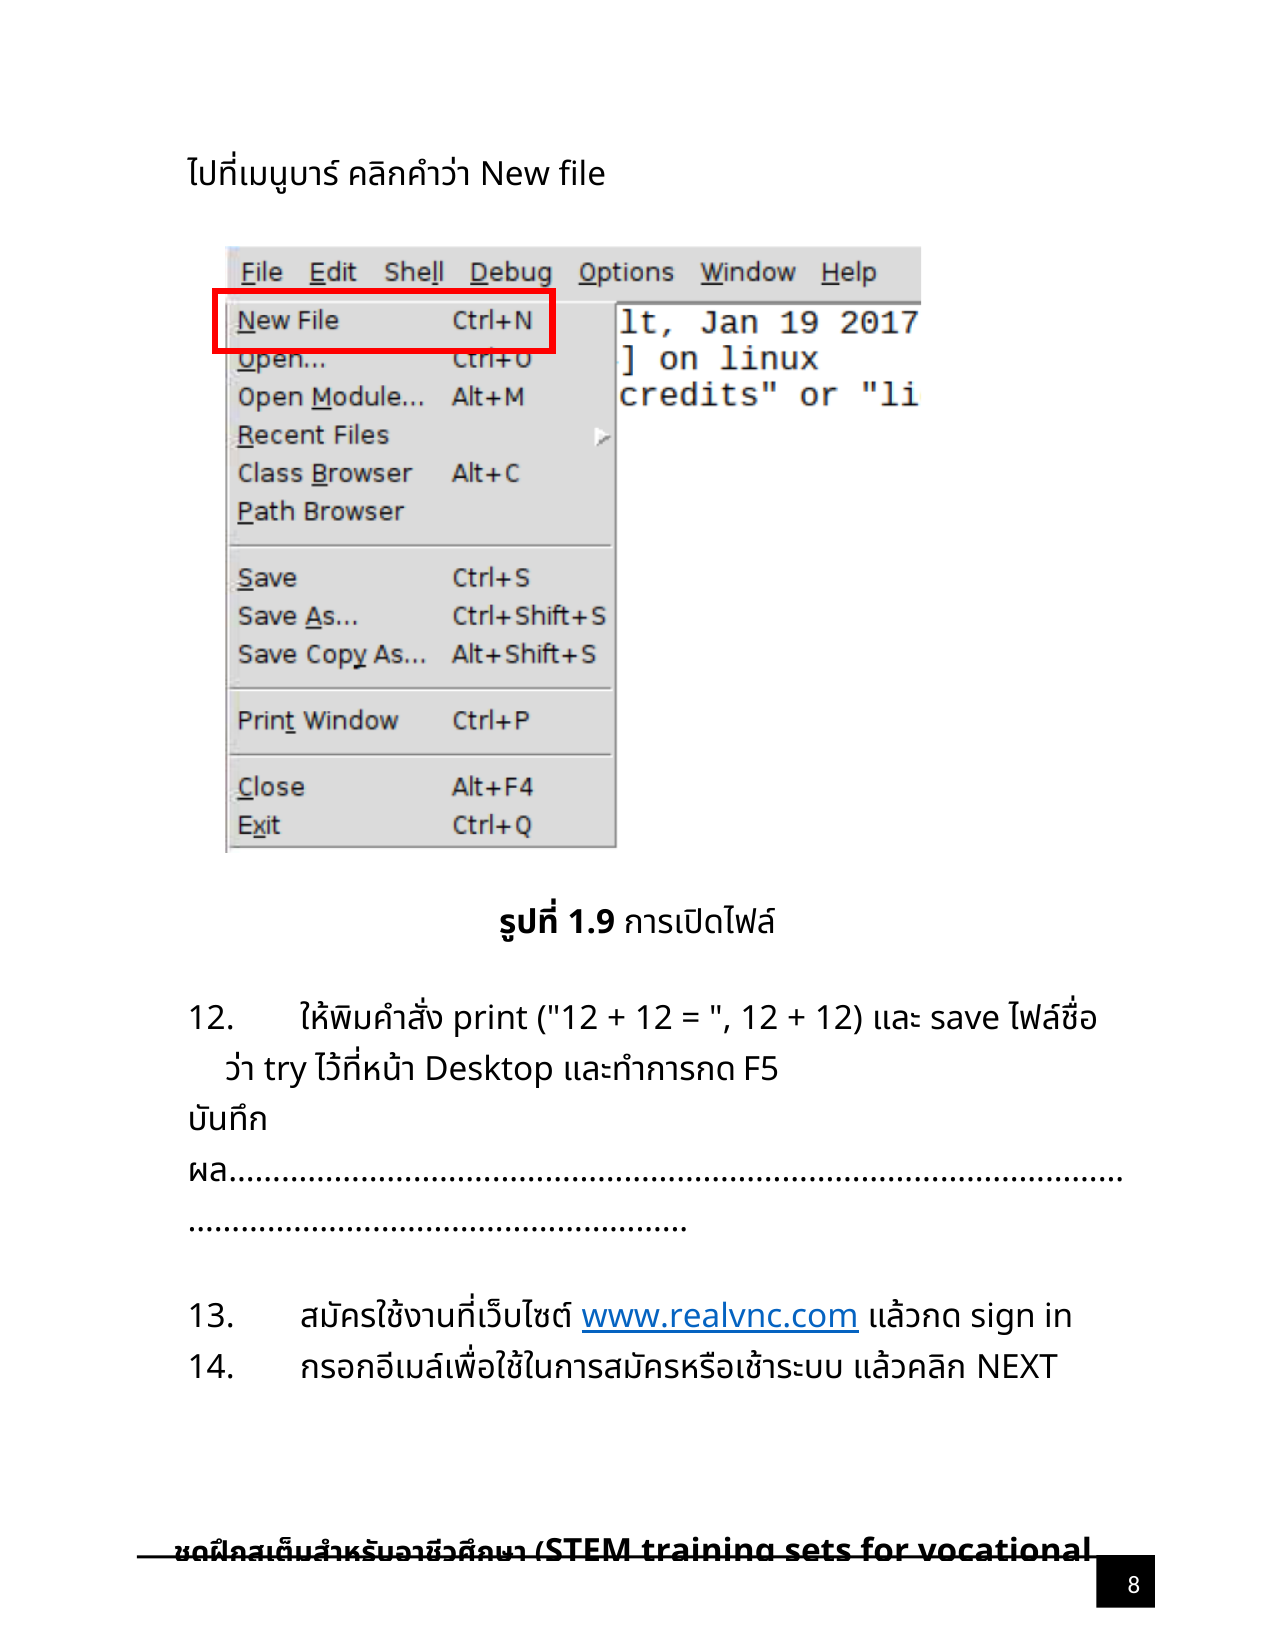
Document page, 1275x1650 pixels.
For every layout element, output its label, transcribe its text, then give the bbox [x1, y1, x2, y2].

text ไปที่เมนูบาร์ คลิกคำว่า New file [187, 150, 1125, 201]
list สมัครใช้งานที่เว็บไซต์ www.realvnc.com แล้วกด sign in [187, 1292, 867, 1342]
picture [225, 294, 549, 348]
text รูปที่ 1.9 การเปิดไฟล์ [150, 898, 1125, 948]
picture [225, 246, 922, 853]
list กรอกอีเมล์เพื่อใช้ในการสมัครหรือเช้าระบบ แล้วคลิก NEXT [187, 1342, 1125, 1393]
text บันทึกผล…………………………………………………………………………………………………………………………………………… [187, 1095, 1125, 1246]
list สมัครใช้งานที่เว็บไซต์ www.realvnc.com แล้วกด sign in [970, 1292, 1125, 1342]
list ให้พิมคำสั่ง print ("12 + 12 = ", 12 + 12) และ save ไฟล์ชื่อว่า try ไว้ที่หน้า Desktop และทำการกดF5 [187, 994, 1125, 1095]
